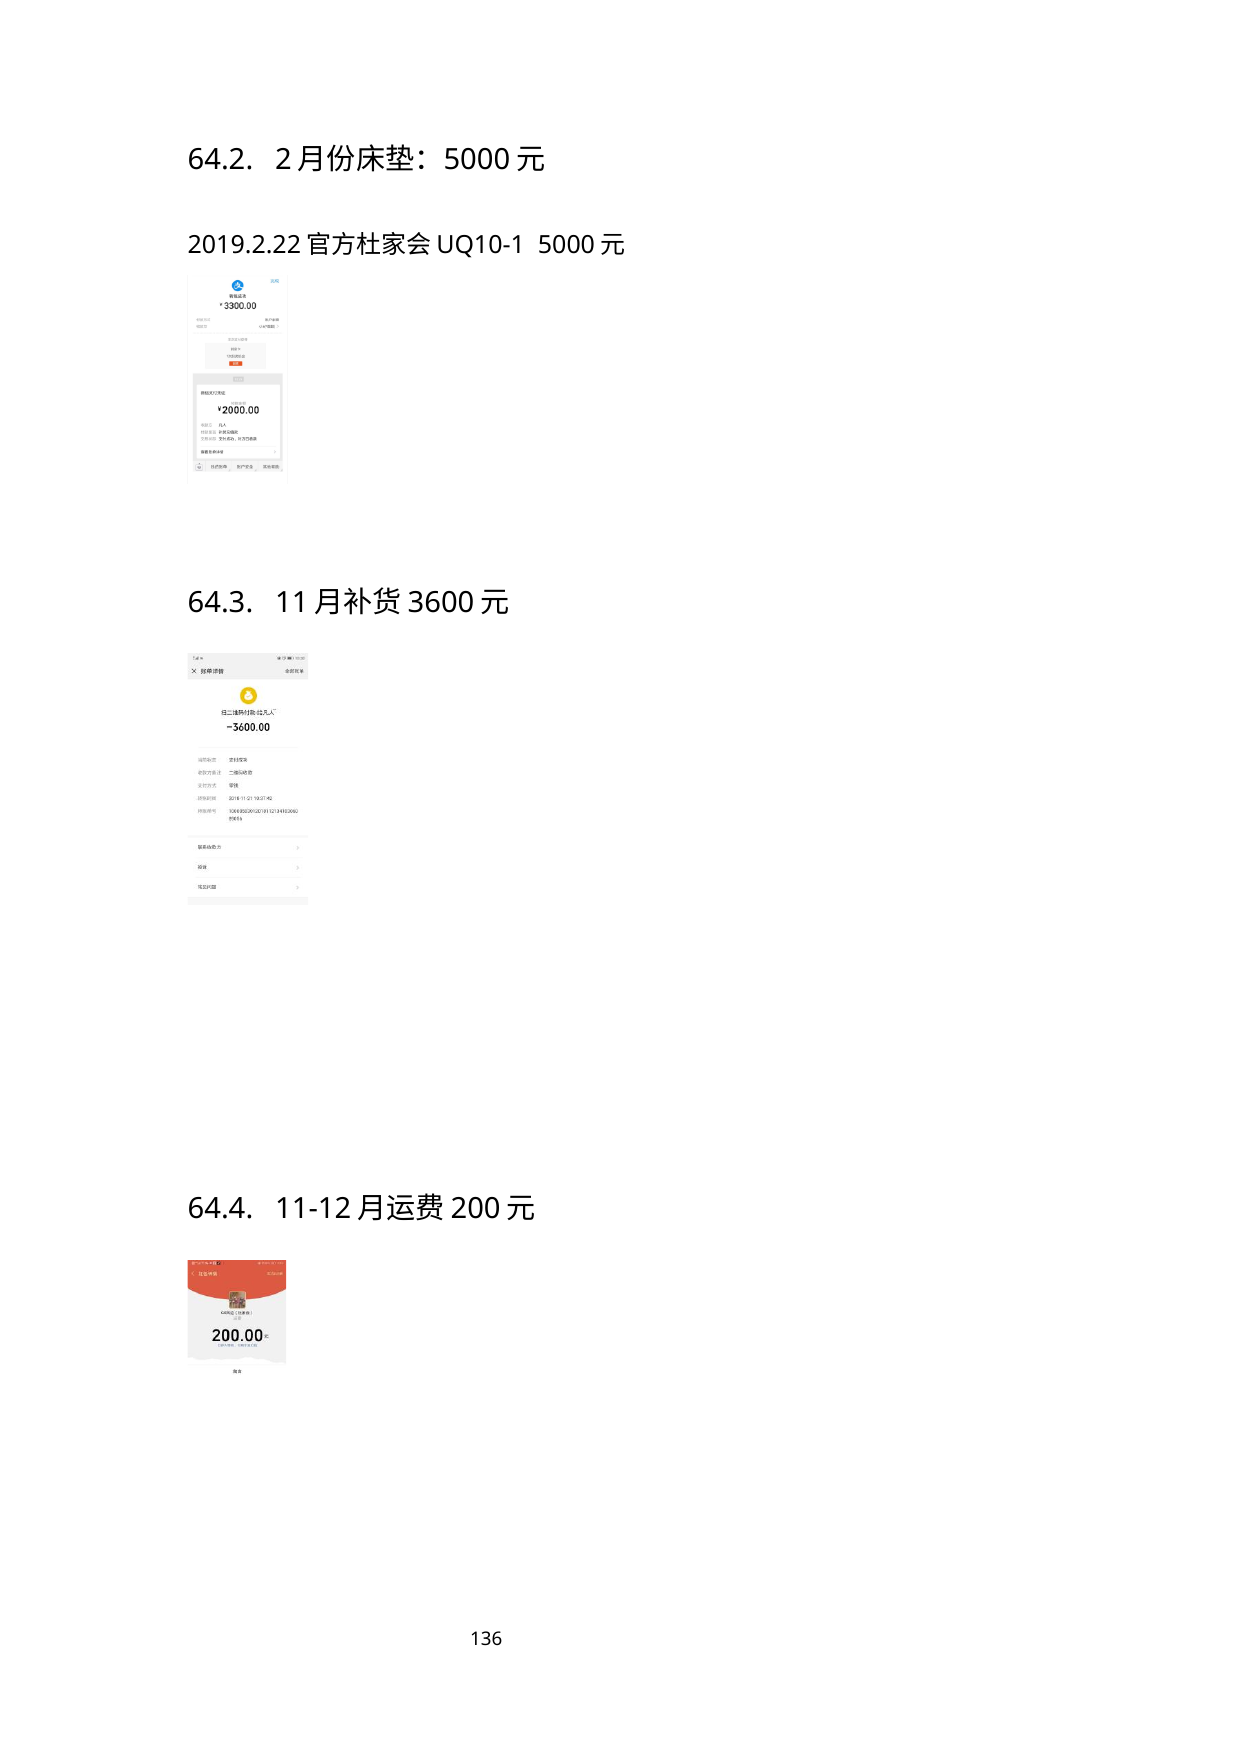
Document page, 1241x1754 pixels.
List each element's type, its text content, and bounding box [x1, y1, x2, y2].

text 2019.2.22官方杜家会UQ10-1 5000元 [187, 210, 1053, 275]
subtitle 2月份床垫：5000元 [187, 124, 1053, 189]
subtitle 11-12月运费200元 [187, 1174, 1053, 1239]
picture [187, 275, 288, 484]
picture [187, 653, 309, 905]
picture [187, 1260, 287, 1465]
subtitle 11月补货3600元 [187, 568, 1053, 633]
